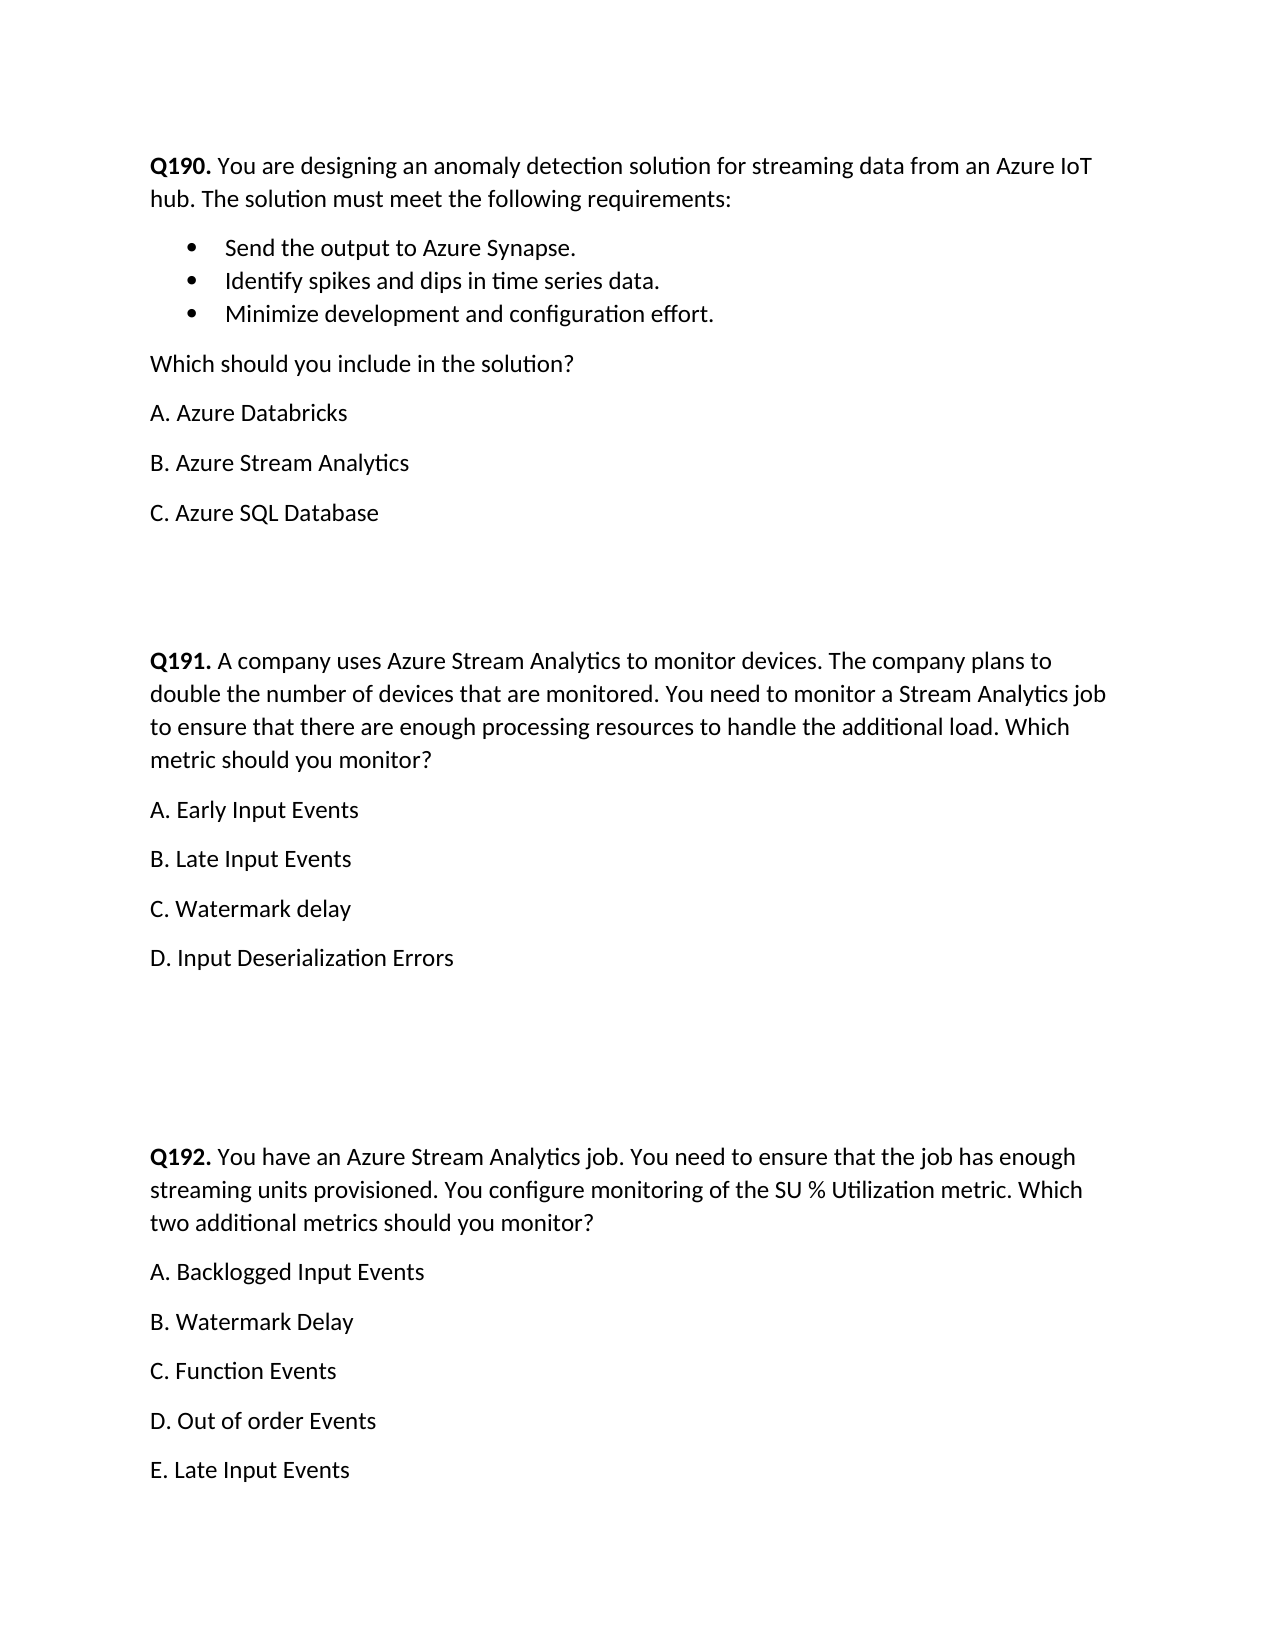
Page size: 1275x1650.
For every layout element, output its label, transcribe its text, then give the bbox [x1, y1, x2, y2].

text D. Out of order Events [150, 1405, 1125, 1436]
list Identify spikes and dips in time series data. [187, 265, 1125, 296]
text B. Watermark Delay [150, 1306, 1125, 1336]
list Minimize development and configuration effort. [187, 298, 1125, 329]
list Send the output to Azure Synapse. [187, 232, 1125, 263]
text Q190. You are designing an anomaly detection solution for streaming data from an Azure IoT hub. The solution must meet the following requirements: [150, 150, 1125, 213]
text Q192. You have an Azure Stream Analytics job. You need to ensure that the job has enough streaming units provisioned. You configure monitoring of the SU % Utilization metric. Which two additional metrics should you monitor? [150, 1141, 1125, 1237]
text B. Late Input Events [150, 843, 1125, 874]
text C. Azure SQL Database [150, 497, 1125, 527]
text Which should you include in the solution? [150, 348, 1125, 378]
text E. Late Input Events [150, 1454, 1125, 1485]
text C. Watermark delay [150, 893, 1125, 923]
text B. Azure Stream Analytics [150, 447, 1125, 478]
text D. Input Deserialization Errors [150, 942, 1125, 973]
text C. Function Events [150, 1355, 1125, 1386]
text A. Backlogged Input Events [150, 1256, 1125, 1287]
text Q191. A company uses Azure Stream Analytics to monitor devices. The company plans to double the number of devices that are monitored. You need to monitor a Stream Analytics job to ensure that there are enough processing resources to handle the additional load. Which metric should you monitor? [150, 645, 1125, 775]
text A. Azure Databricks [150, 397, 1125, 428]
text A. Early Input Events [150, 794, 1125, 824]
